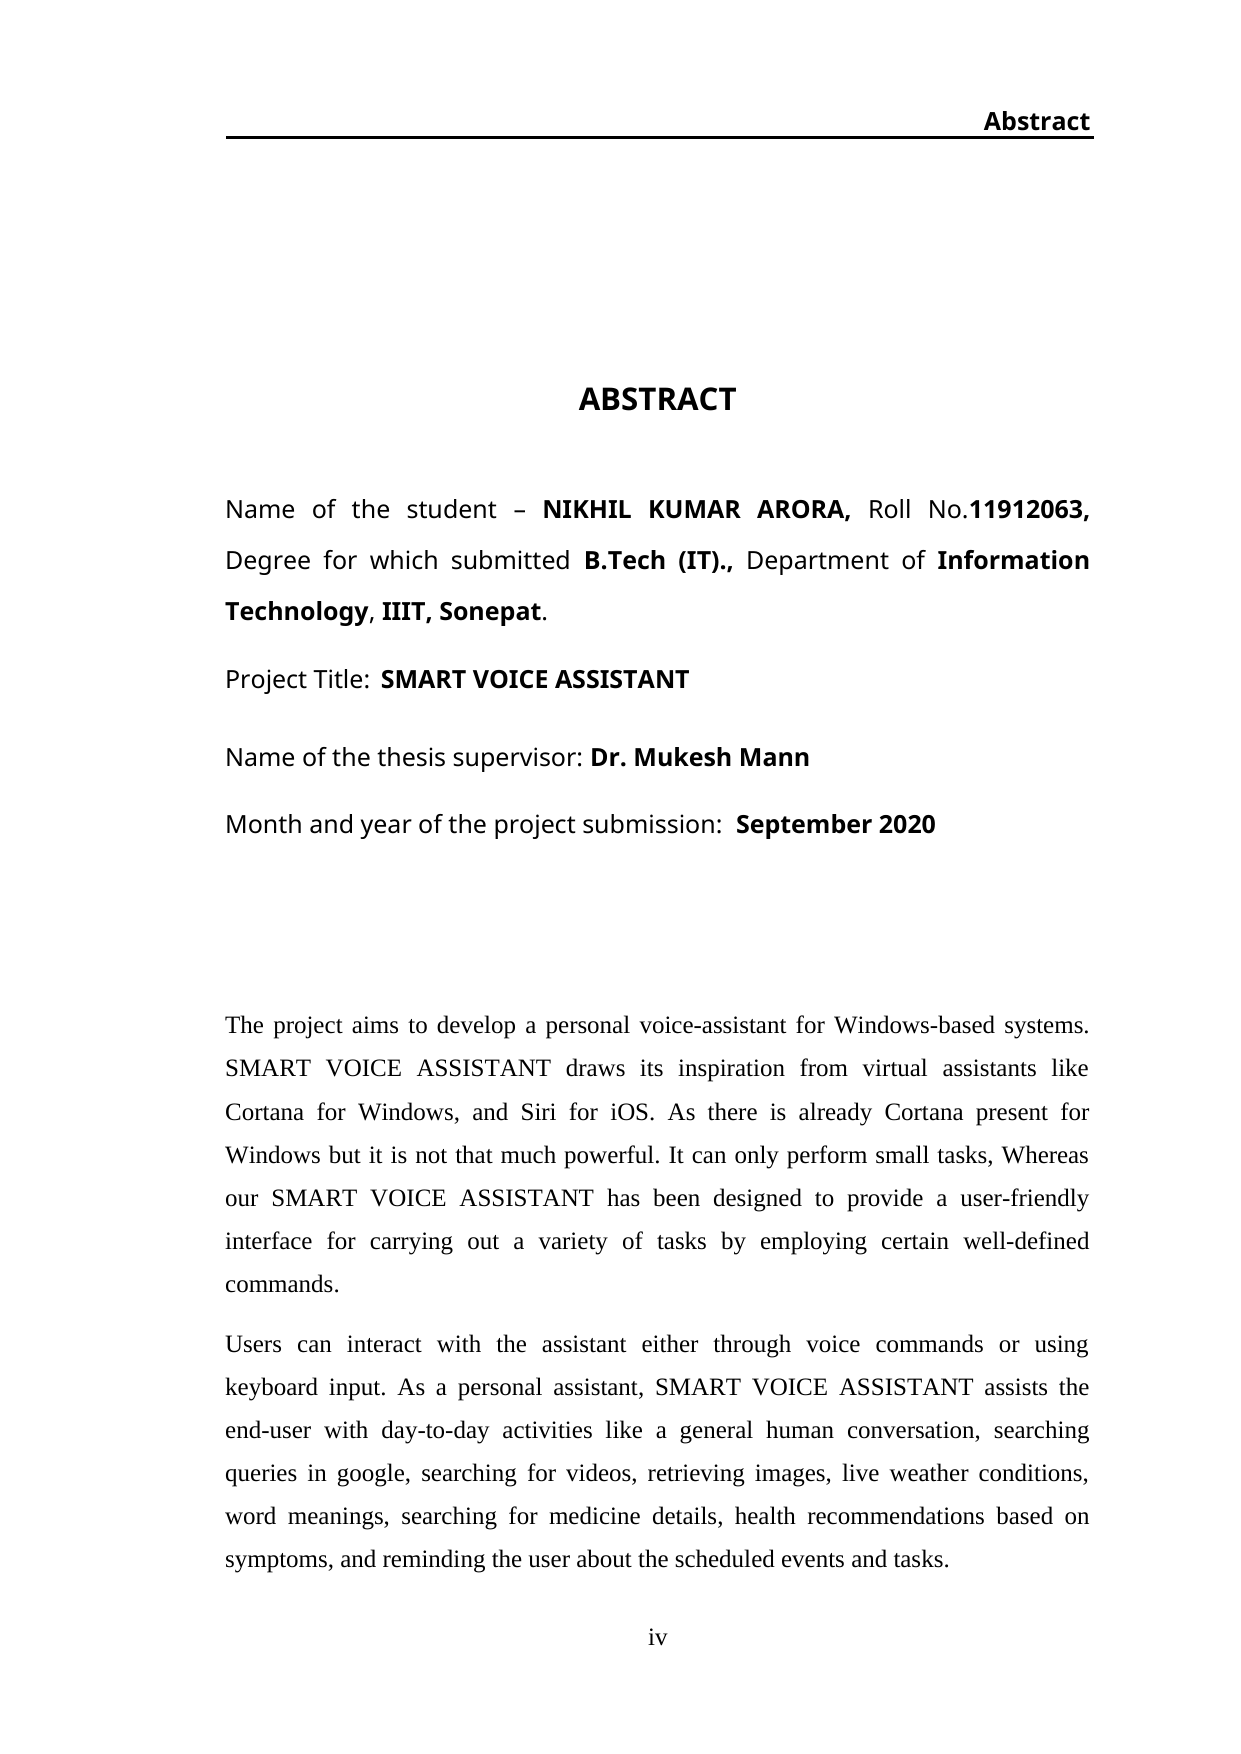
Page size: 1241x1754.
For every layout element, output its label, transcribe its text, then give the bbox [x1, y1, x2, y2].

text ABSTRACT [225, 377, 1090, 420]
text Name of the thesis supervisor: Dr. Mukesh Mann [225, 739, 1090, 773]
text The project aims to develop a personal voice-assistant for Windows-based systems. SMART VOICE ASSISTANT draws its inspiration from virtual assistants like Cortana for Windows, and Siri for iOS. As there is already Cortana present for Windows but it is not that much powerful. It can only perform small tasks, Whereas our SMART VOICE ASSISTANT has been designed to provide a user-friendly interface for carrying out a variety of tasks by employing certain well-defined commands. [225, 1010, 1090, 1298]
text Name of the student – NIKHIL KUMAR ARORA, Roll No.11912063, Degree for which submitted B.Tech (IT)., Department of Information Technology, IIIT, Sonepat. [225, 492, 1090, 628]
text Project Title: SMART VOICE ASSISTANT [225, 662, 1090, 696]
text Users can interact with the assistant either through voice commands or using keyboard input. As a personal assistant, SMART VOICE ASSISTANT assists the end-user with day-to-day activities like a general human conversation, searching queries in google, searching for videos, retrieving images, live weather conditions, word meanings, searching for medicine details, health recommendations based on symptoms, and reminding the user about the scheduled events and tasks. [225, 1329, 1090, 1573]
text Month and year of the project submission: September 2020 [225, 807, 1090, 841]
